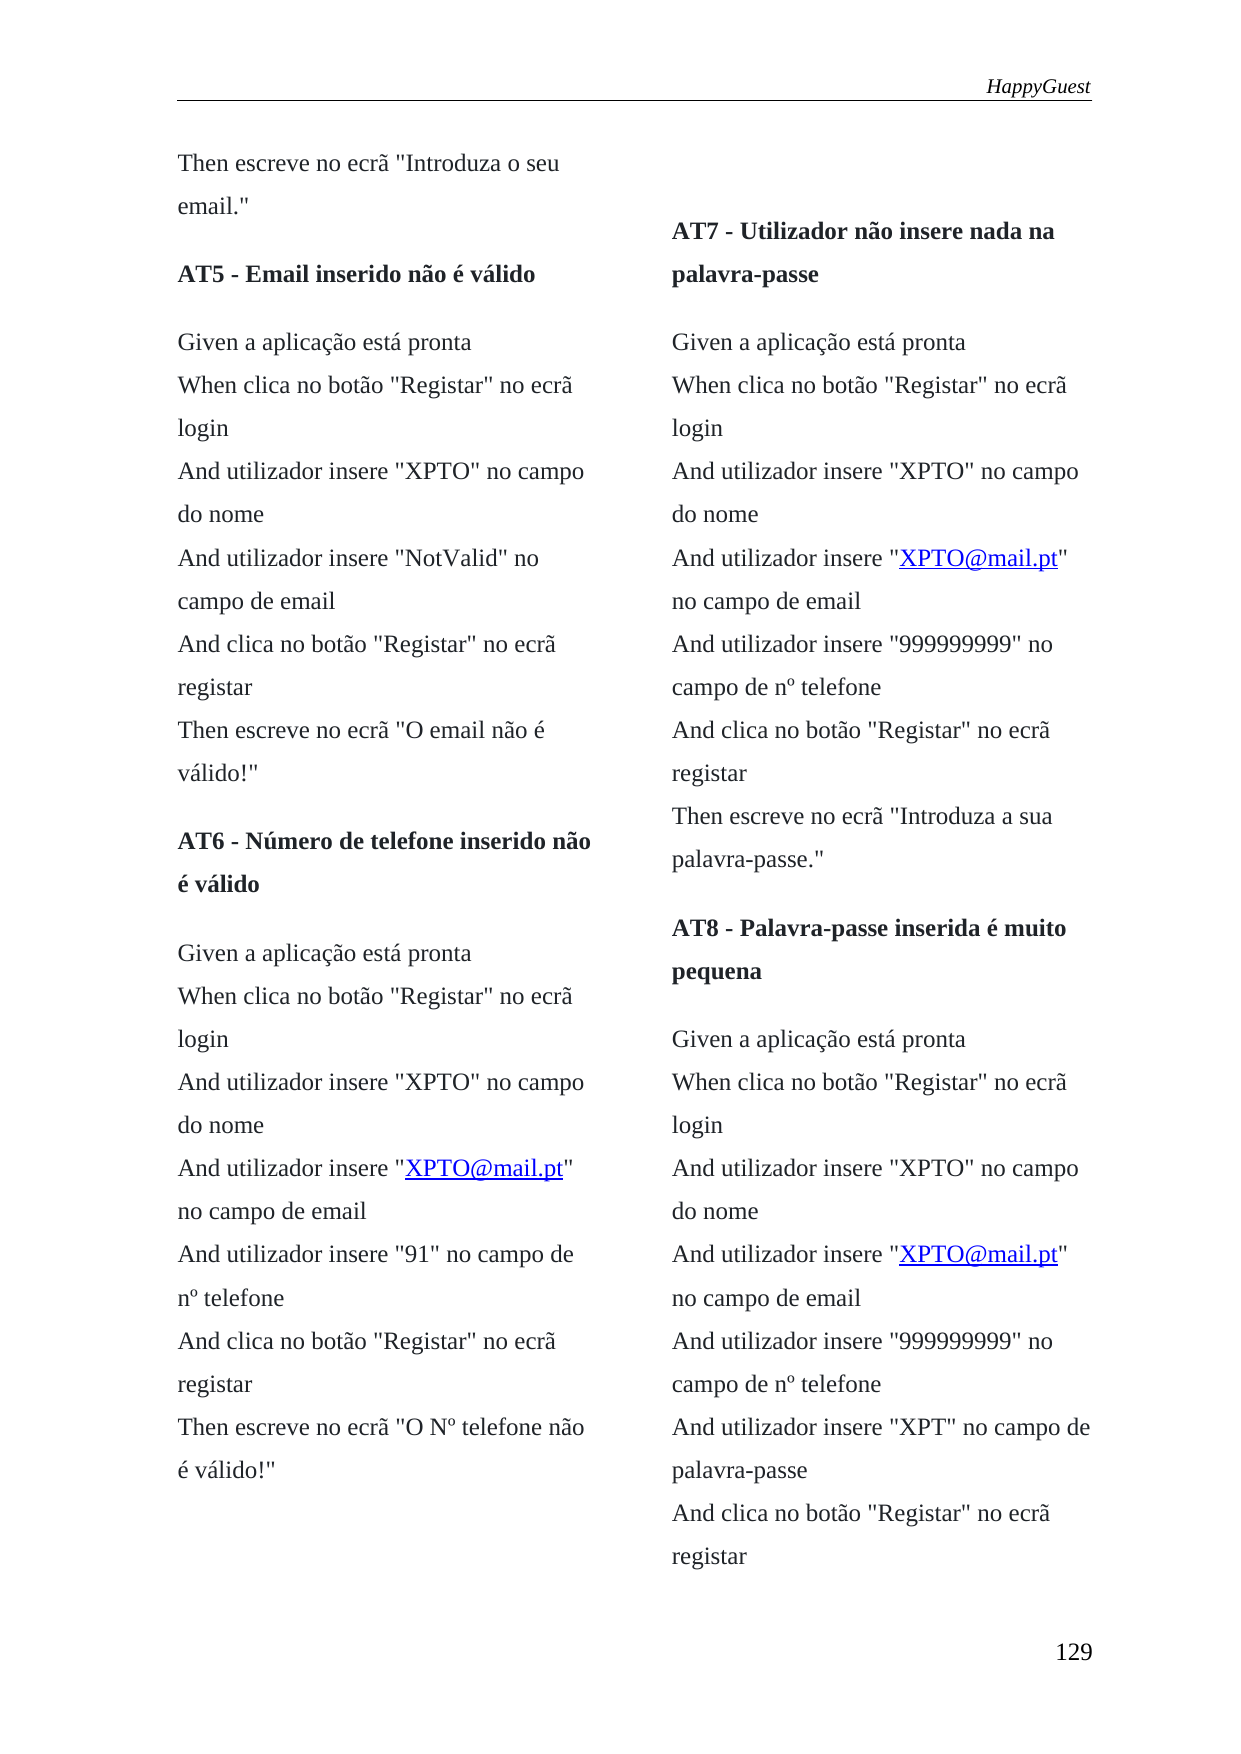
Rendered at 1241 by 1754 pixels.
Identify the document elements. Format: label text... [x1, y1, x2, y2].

text Given a aplicação está pronta When clica no botão "Registar" no ecrã login And utilizador insere "XPTO" no campo do nome And utilizador insere "XPTO@mail.pt" no campo de email And utilizador insere "91" no campo de nº telefone And clica no botão "Registar" no ecrã registar Then escreve no ecrã "O Nº telefone não é válido!" [177, 938, 598, 1484]
text AT6 - Número de telefone inserido não é válido [177, 826, 598, 898]
text Given a aplicação está pronta When clica no botão "Registar" no ecrã login And utilizador insere "XPTO" no campo do nome And utilizador insere "NotValid" no campo de email And clica no botão "Registar" no ecrã registar Then escreve no ecrã "O email não é válido!" [177, 327, 598, 787]
text AT7 - Utilizador não insere nada na palavra-passe [672, 216, 1092, 288]
text AT5 - Email inserido não é válido [177, 259, 598, 288]
text Given a aplicação está pronta When clica no botão "Registar" no ecrã login And utilizador insere "XPTO" no campo do nome And utilizador insere "XPTO@mail.pt" no campo de email And utilizador insere "999999999" no campo de nº telefone And clica no botão "Registar" no ecrã registar Then escreve no ecrã "Introduza a sua palavra-passe." [672, 327, 1092, 873]
text AT8 - Palavra-passe inserida é muito pequena [672, 913, 1092, 984]
